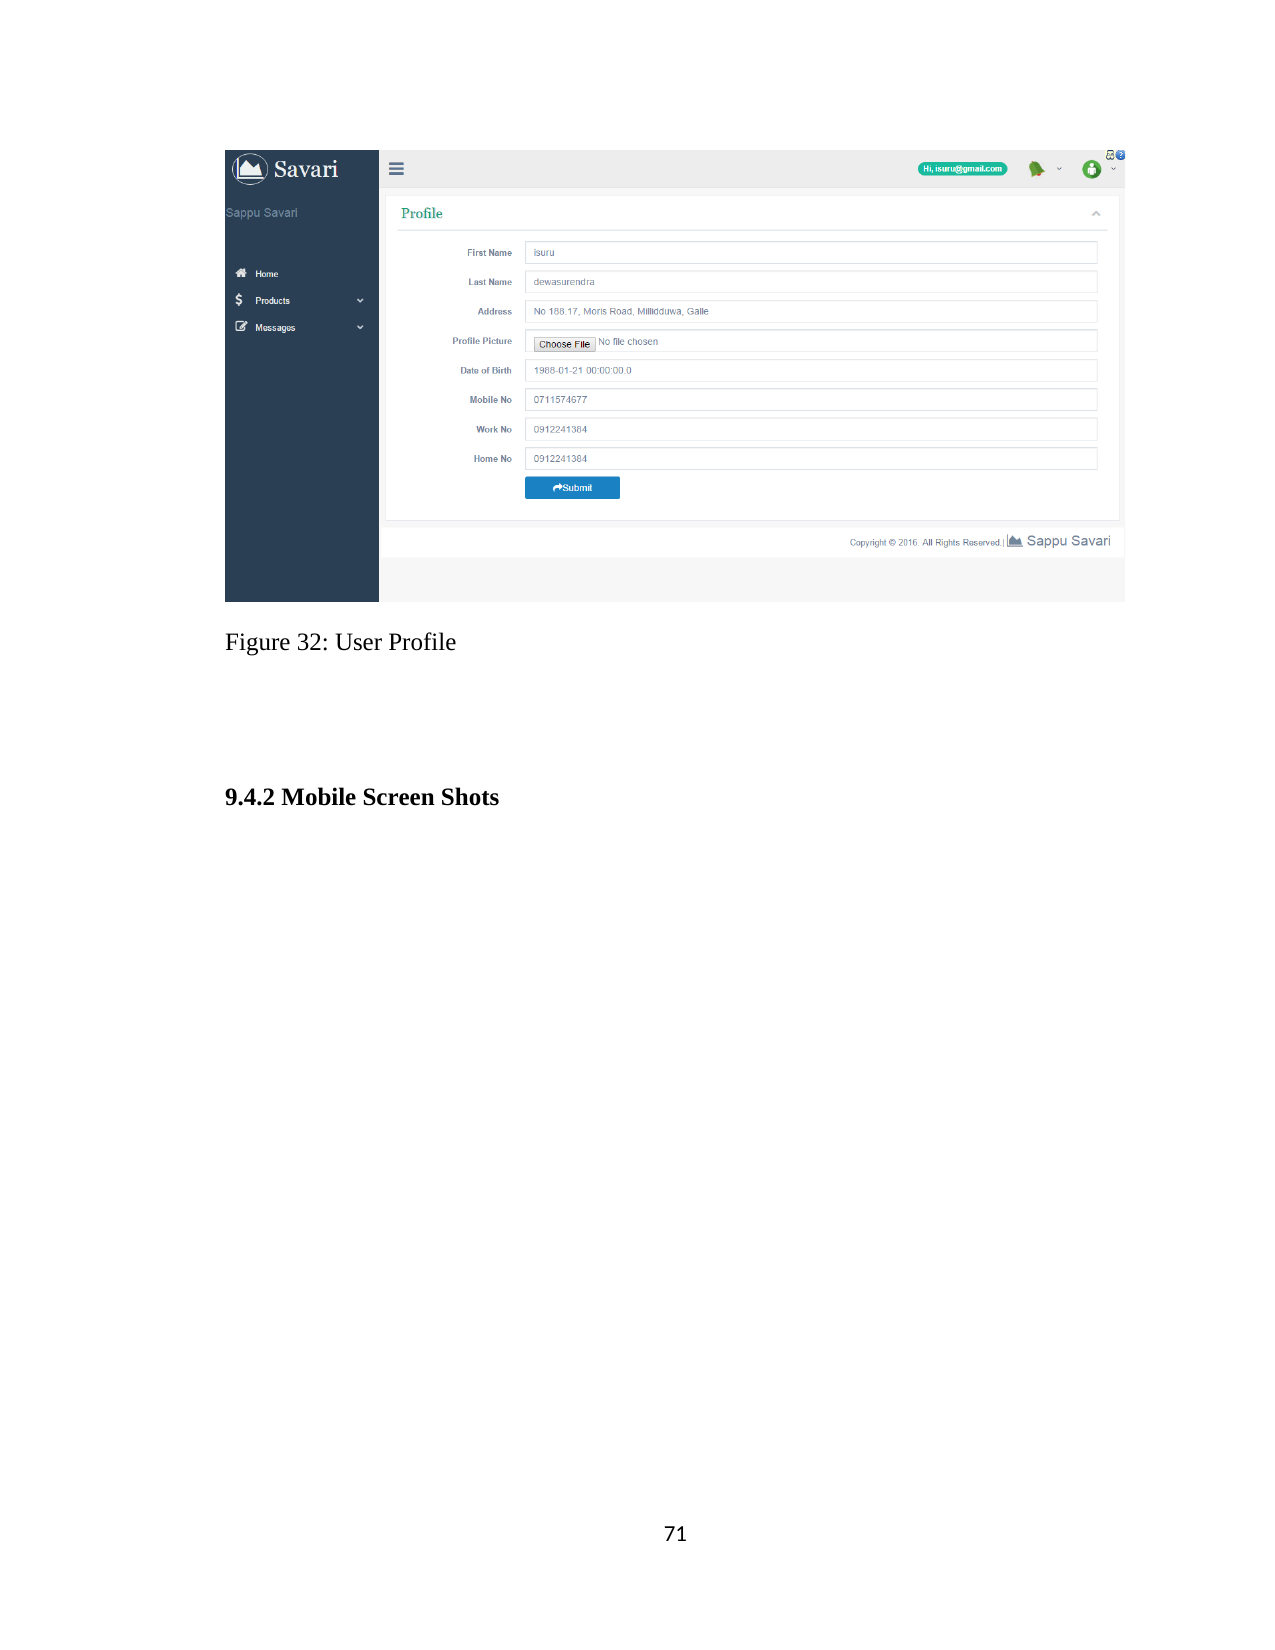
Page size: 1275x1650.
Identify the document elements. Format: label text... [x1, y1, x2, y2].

picture [225, 150, 1125, 602]
subtitle 9.4.2 Mobile Screen Shots [225, 782, 1125, 811]
